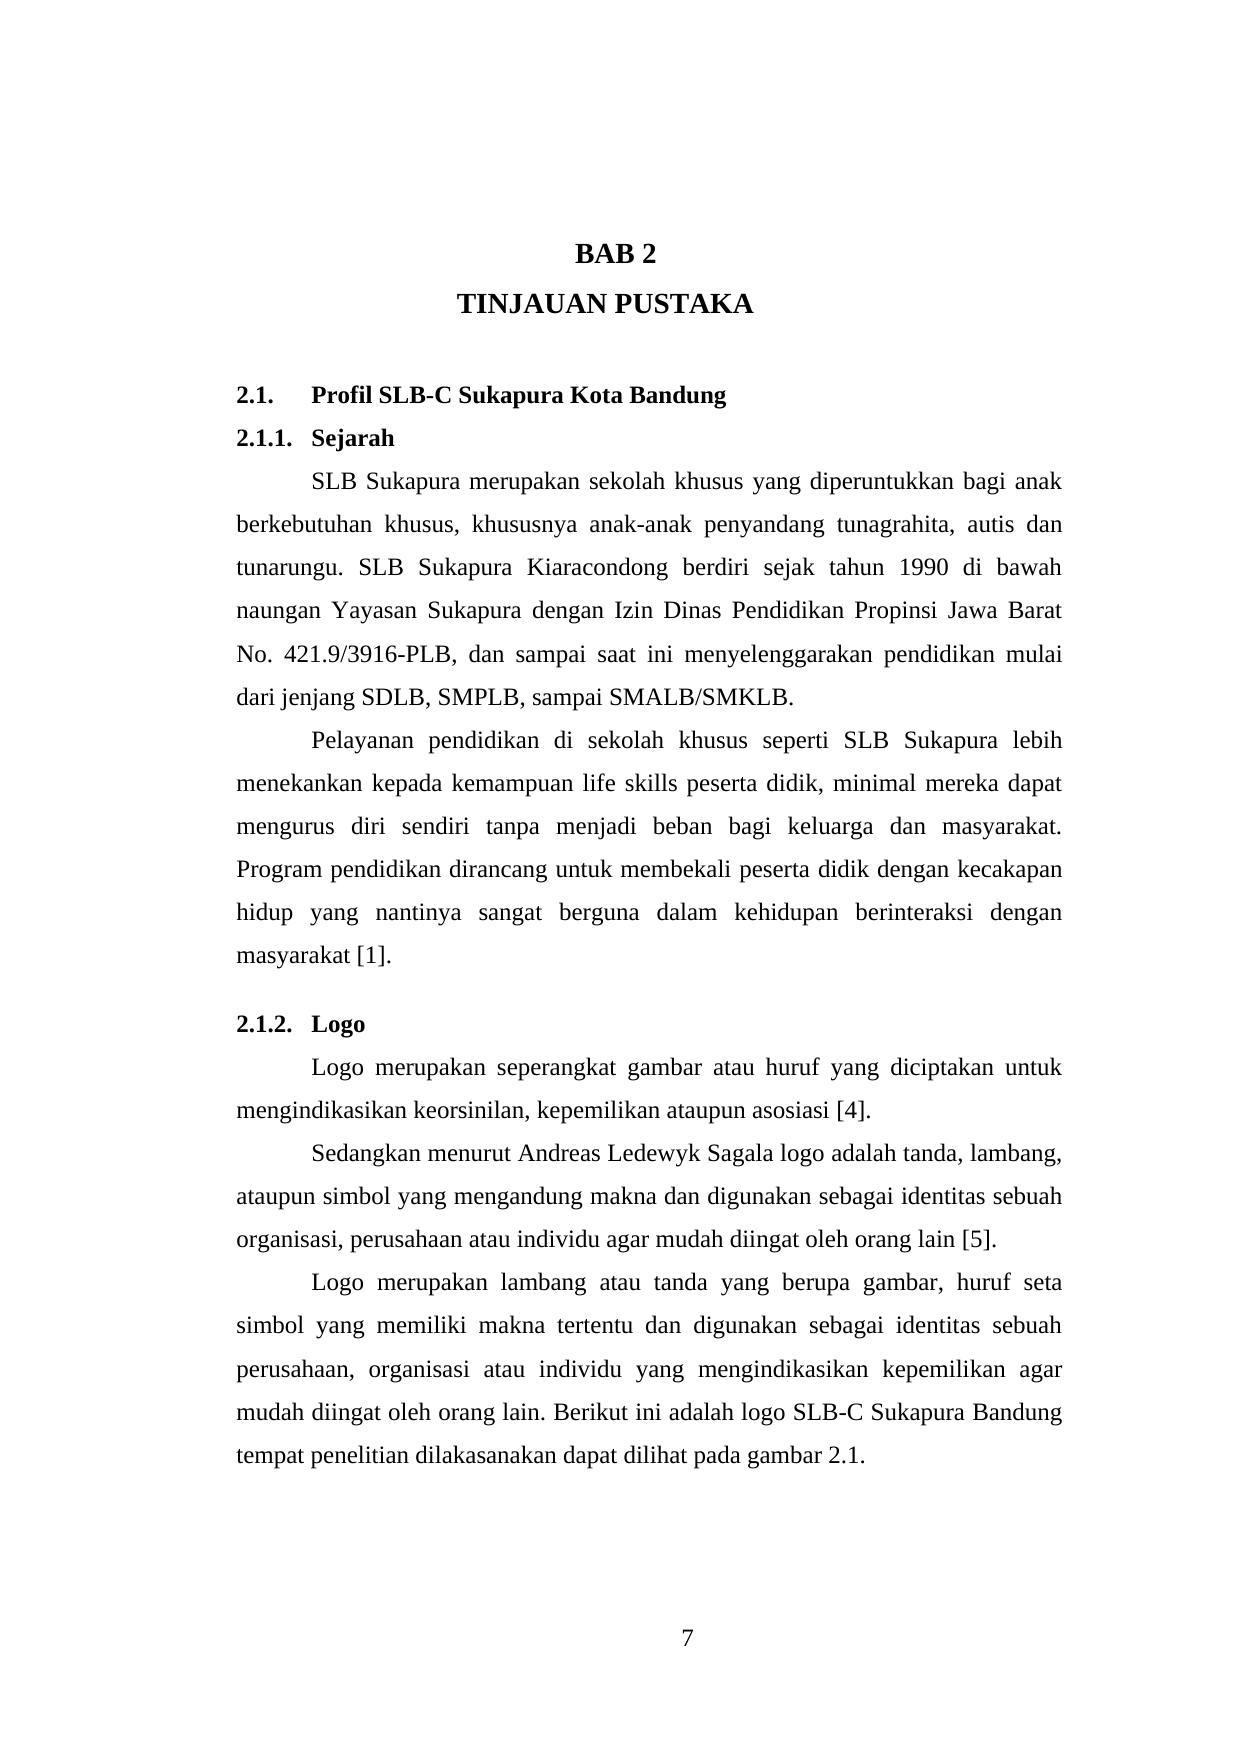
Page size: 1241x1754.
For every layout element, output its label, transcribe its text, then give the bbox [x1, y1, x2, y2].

text Sedangkan menurut Andreas Ledewyk Sagala logo adalah tanda, lambang, ataupun simbol yang mengandung makna dan digunakan sebagai identitas sebuah organisasi, perusahaan atau individu agar mudah diingat oleh orang lain . [236, 1138, 1063, 1253]
text Logo merupakan lambang atau tanda yang berupa gambar, huruf seta simbol yang memiliki makna tertentu dan digunakan sebagai identitas sebuah perusahaan, organisasi atau individu yang mengindikasikan kepemilikan agar mudah diingat oleh orang lain. Berikut ini adalah logo SLB-C Sukapura Bandung tempat penelitian dilakasanakan dapat dilihat pada gambar 2.1. [236, 1267, 1063, 1469]
text Logo merupakan seperangkat gambar atau huruf yang diciptakan untuk mengindikasikan keorsinilan, kepemilikan ataupun asosiasi . [236, 1052, 1063, 1124]
subtitle Sejarah [236, 423, 1063, 452]
subtitle Profil SLB-C Sukapura Kota Bandung [236, 380, 1063, 409]
subtitle Logo [236, 1009, 1063, 1037]
subtitle TINJAUAN PUSTAKA [148, 236, 1063, 320]
text SLB Sukapura merupakan sekolah khusus yang diperuntukkan bagi anak berkebutuhan khusus, khususnya anak-anak penyandang tunagrahita, autis dan tunarungu. SLB Sukapura Kiaracondong berdiri sejak tahun 1990 di bawah naungan Yayasan Sukapura dengan Izin Dinas Pendidikan Propinsi Jawa Barat No. 421.9/3916-PLB, dan sampai saat ini menyelenggarakan pendidikan mulai dari jenjang SDLB, SMPLB, sampai SMALB/SMKLB. [236, 466, 1063, 711]
text Pelayanan pendidikan di sekolah khusus seperti SLB Sukapura lebih menekankan kepada kemampuan life skills peserta didik, minimal mereka dapat mengurus diri sendiri tanpa menjadi beban bagi keluarga dan masyarakat. Program pendidikan dirancang untuk membekali peserta didik dengan kecakapan hidup yang nantinya sangat berguna dalam kehidupan berinteraksi dengan masyarakat . [236, 725, 1063, 969]
